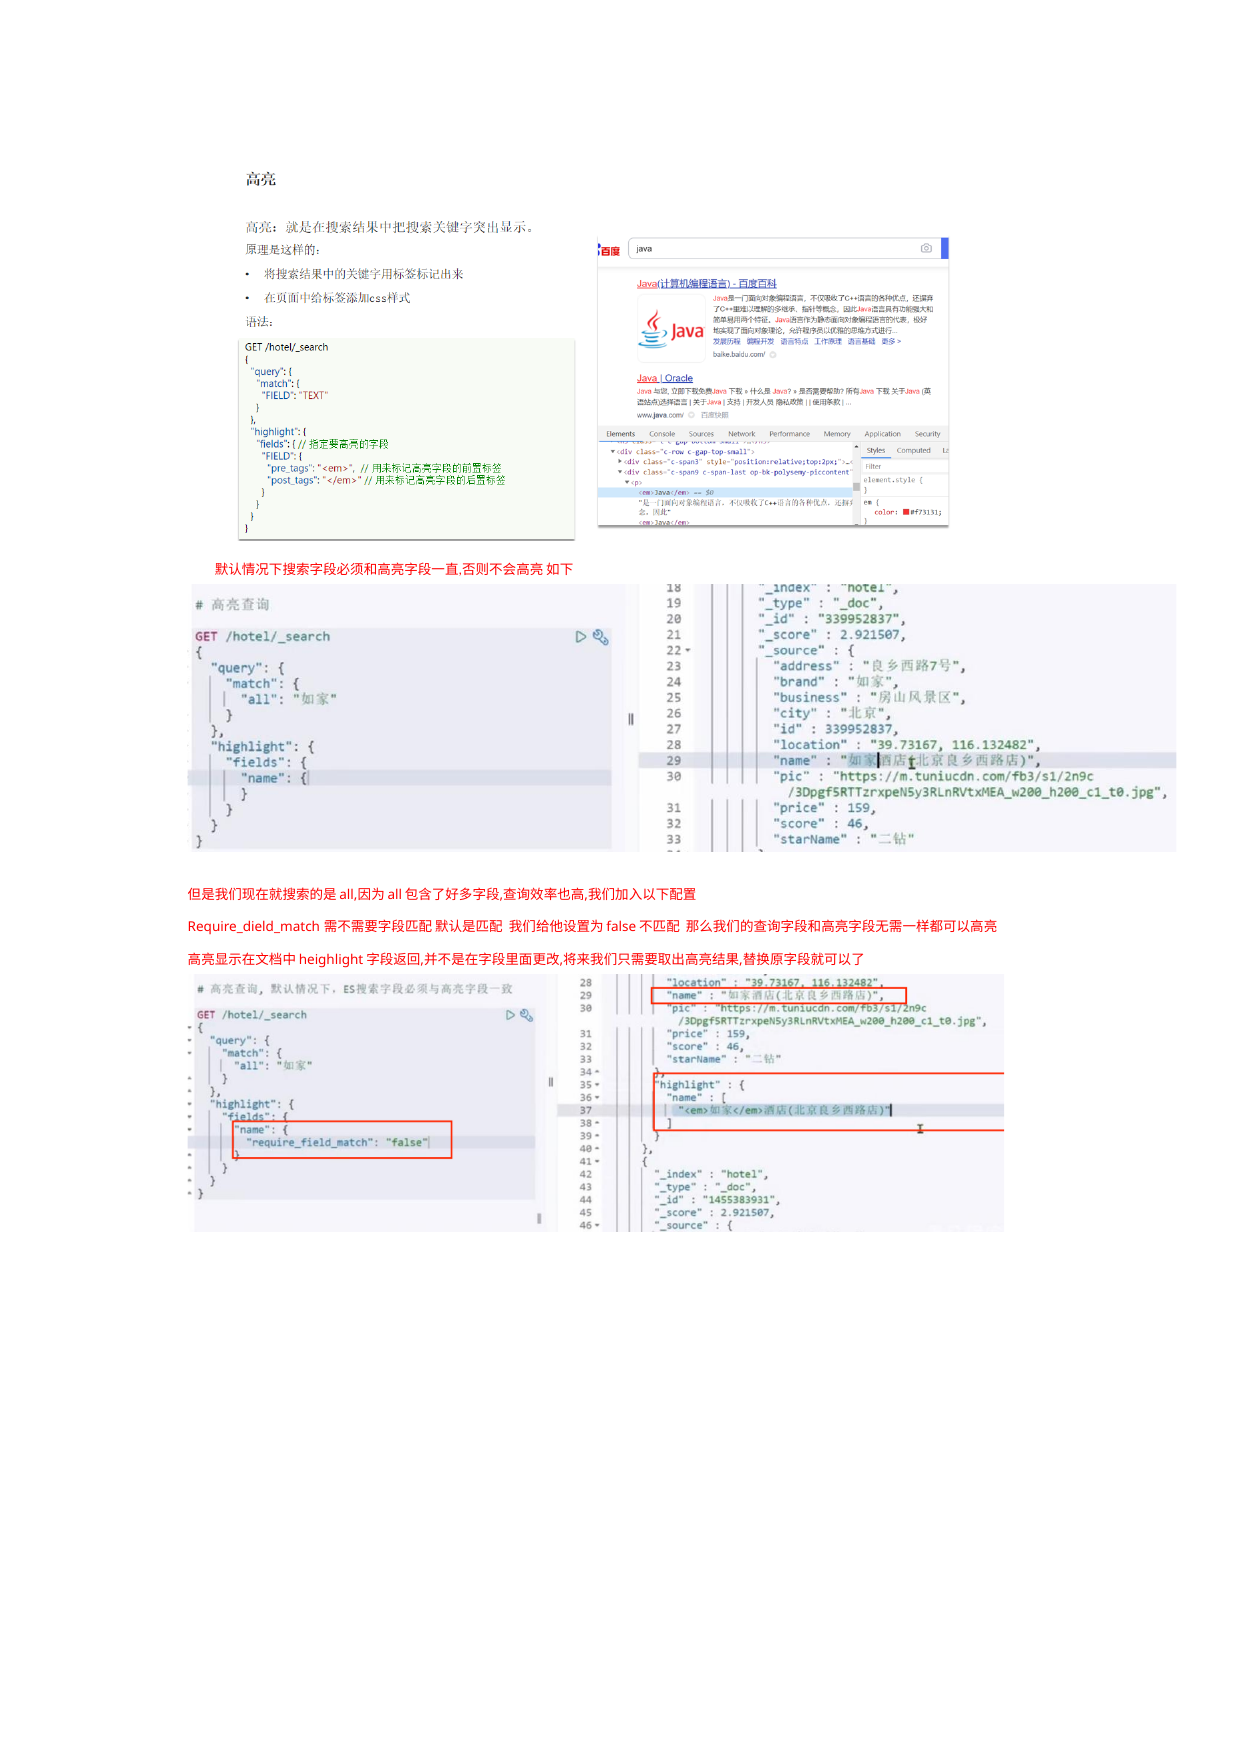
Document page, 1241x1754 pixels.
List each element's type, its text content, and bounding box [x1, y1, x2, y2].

picture [187, 974, 1005, 1232]
picture [231, 162, 957, 541]
list 但是我们现在就搜索的是all,因为all包含了好多字段,查询效率也高,我们加入以下配置 [187, 877, 1053, 909]
list Require_dield_match 需不需要字段匹配 默认是匹配 我们给他设置为false不匹配 那么我们的查询字段和高亮字段无需一样都可以高亮 [187, 909, 1053, 942]
list 高亮显示在文档中heighlight字段返回,并不是在字段里面更改,将来我们只需要取出高亮结果,替换原字段就可以了 [187, 942, 1053, 974]
list 默认情况下搜索字段必须和高亮字段一直,否则不会高亮 如下 [187, 552, 1053, 584]
picture [187, 584, 1177, 852]
